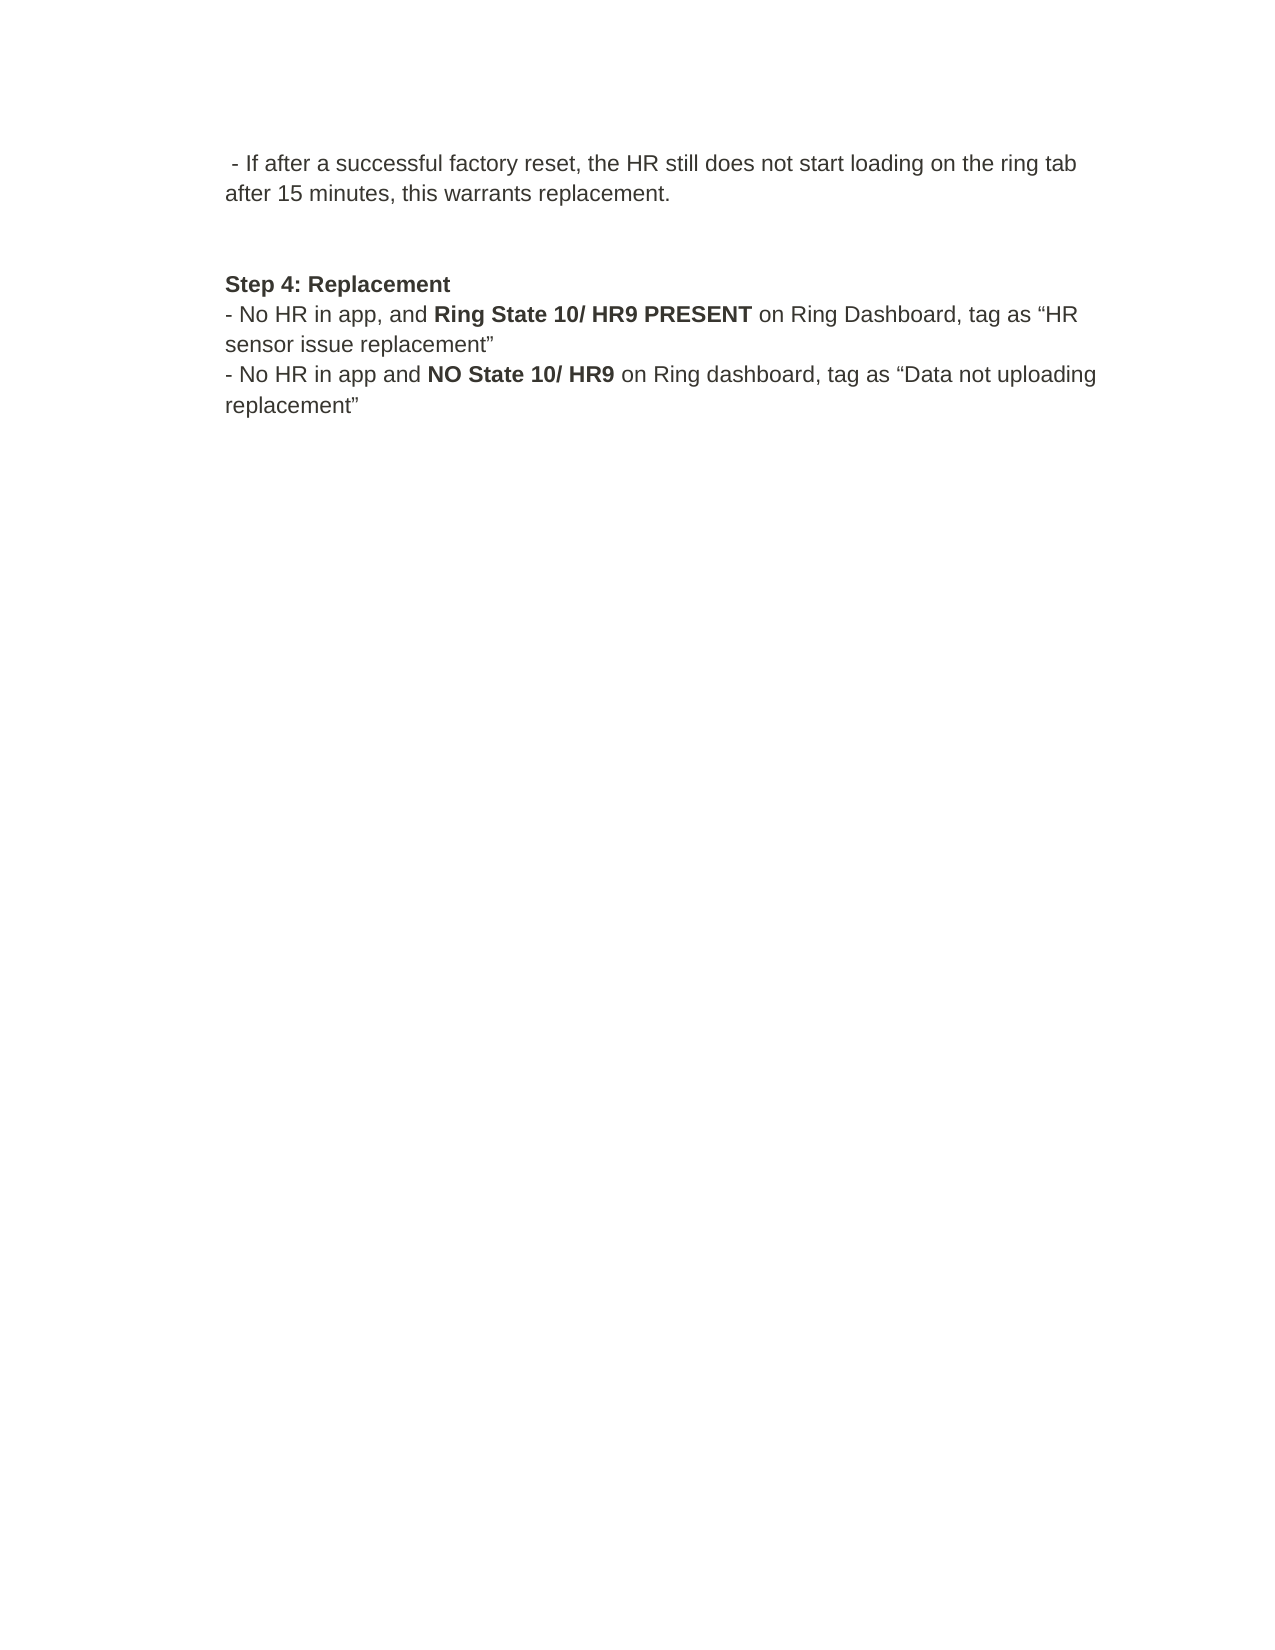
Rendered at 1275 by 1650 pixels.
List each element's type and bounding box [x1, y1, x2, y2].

list [187, 150, 1125, 418]
